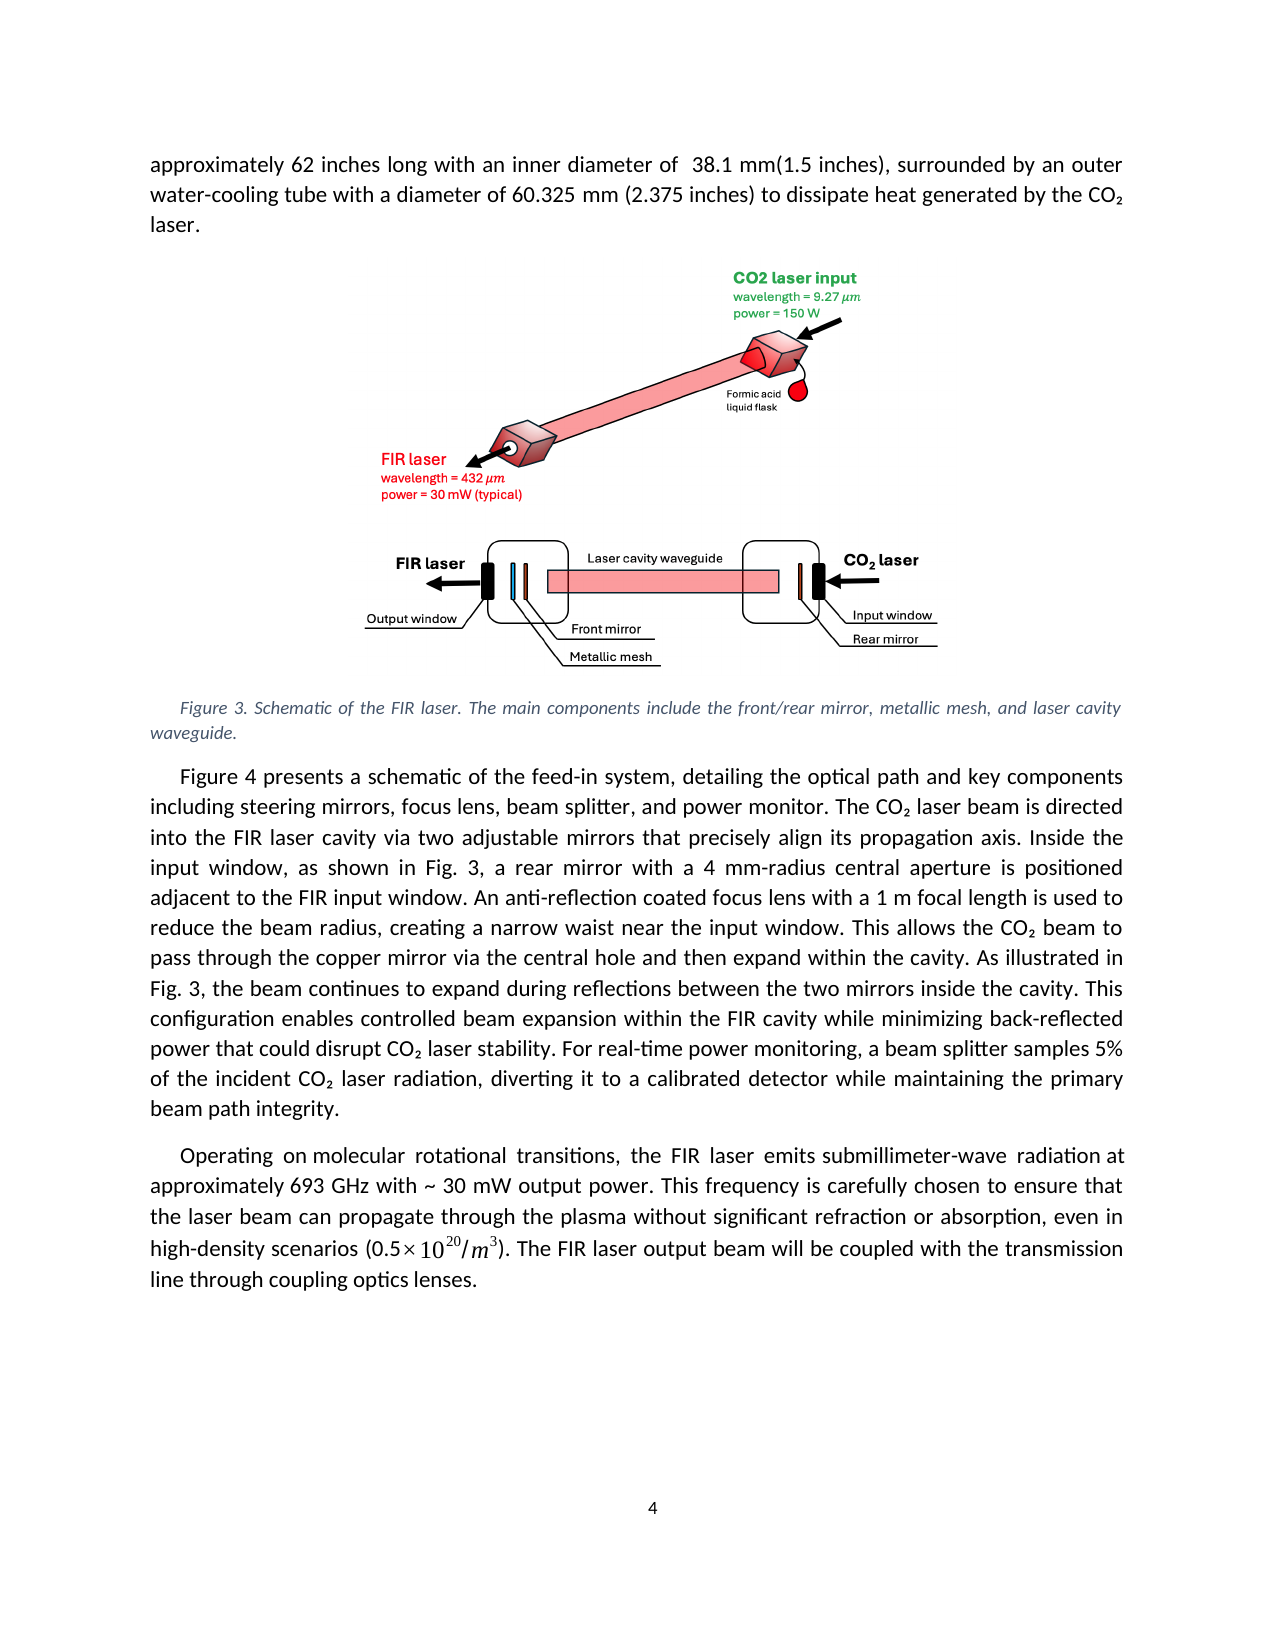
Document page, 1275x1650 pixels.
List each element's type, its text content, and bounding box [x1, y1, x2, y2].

text Operating on molecular rotational transitions, the FIR laser emits submillimeter-wave radiation at approximately 693 GHz with ~ 30 mW output power. This frequency is carefully chosen to ensure that the laser beam can propagate through the plasma without significant refraction or absorption, even in high-density scenarios (0.5). The FIR laser output beam will be coupled with the transmission line through coupling optics lenses. [150, 1141, 1125, 1293]
text Figure 4 presents a schematic of the feed-in system, detailing the optical path and key components including steering mirrors, focus lens, beam splitter, and power monitor. The CO₂ laser beam is directed into the FIR laser cavity via two adjustable mirrors that precisely align its propagation axis. Inside the input window, as shown in Fig. 3, a rear mirror with a 4 mm-radius central aperture is positioned adjacent to the FIR input window. An anti-reflection coated focus lens with a 1 m focal length is used to reduce the beam radius, creating a narrow waist near the input window. This allows the CO₂ beam to pass through the copper mirror via the central hole and then expand within the cavity. As illustrated in Fig. 3, the beam continues to expand during reflections between the two mirrors inside the cavity. This configuration enables controlled beam expansion within the FIR cavity while minimizing back-reflected power that could disrupt CO₂ laser stability. For real-time power monitoring, a beam splitter samples 5% of the incident CO₂ laser radiation, diverting it to a calibrated detector while maintaining the primary beam path integrity. [150, 762, 1125, 1123]
picture [348, 257, 957, 676]
text Figure 3. Schematic of the FIR laser. The main components include the front/rear mirror, metallic mesh, and laser cavity waveguide. [150, 696, 1125, 744]
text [150, 150, 1125, 238]
